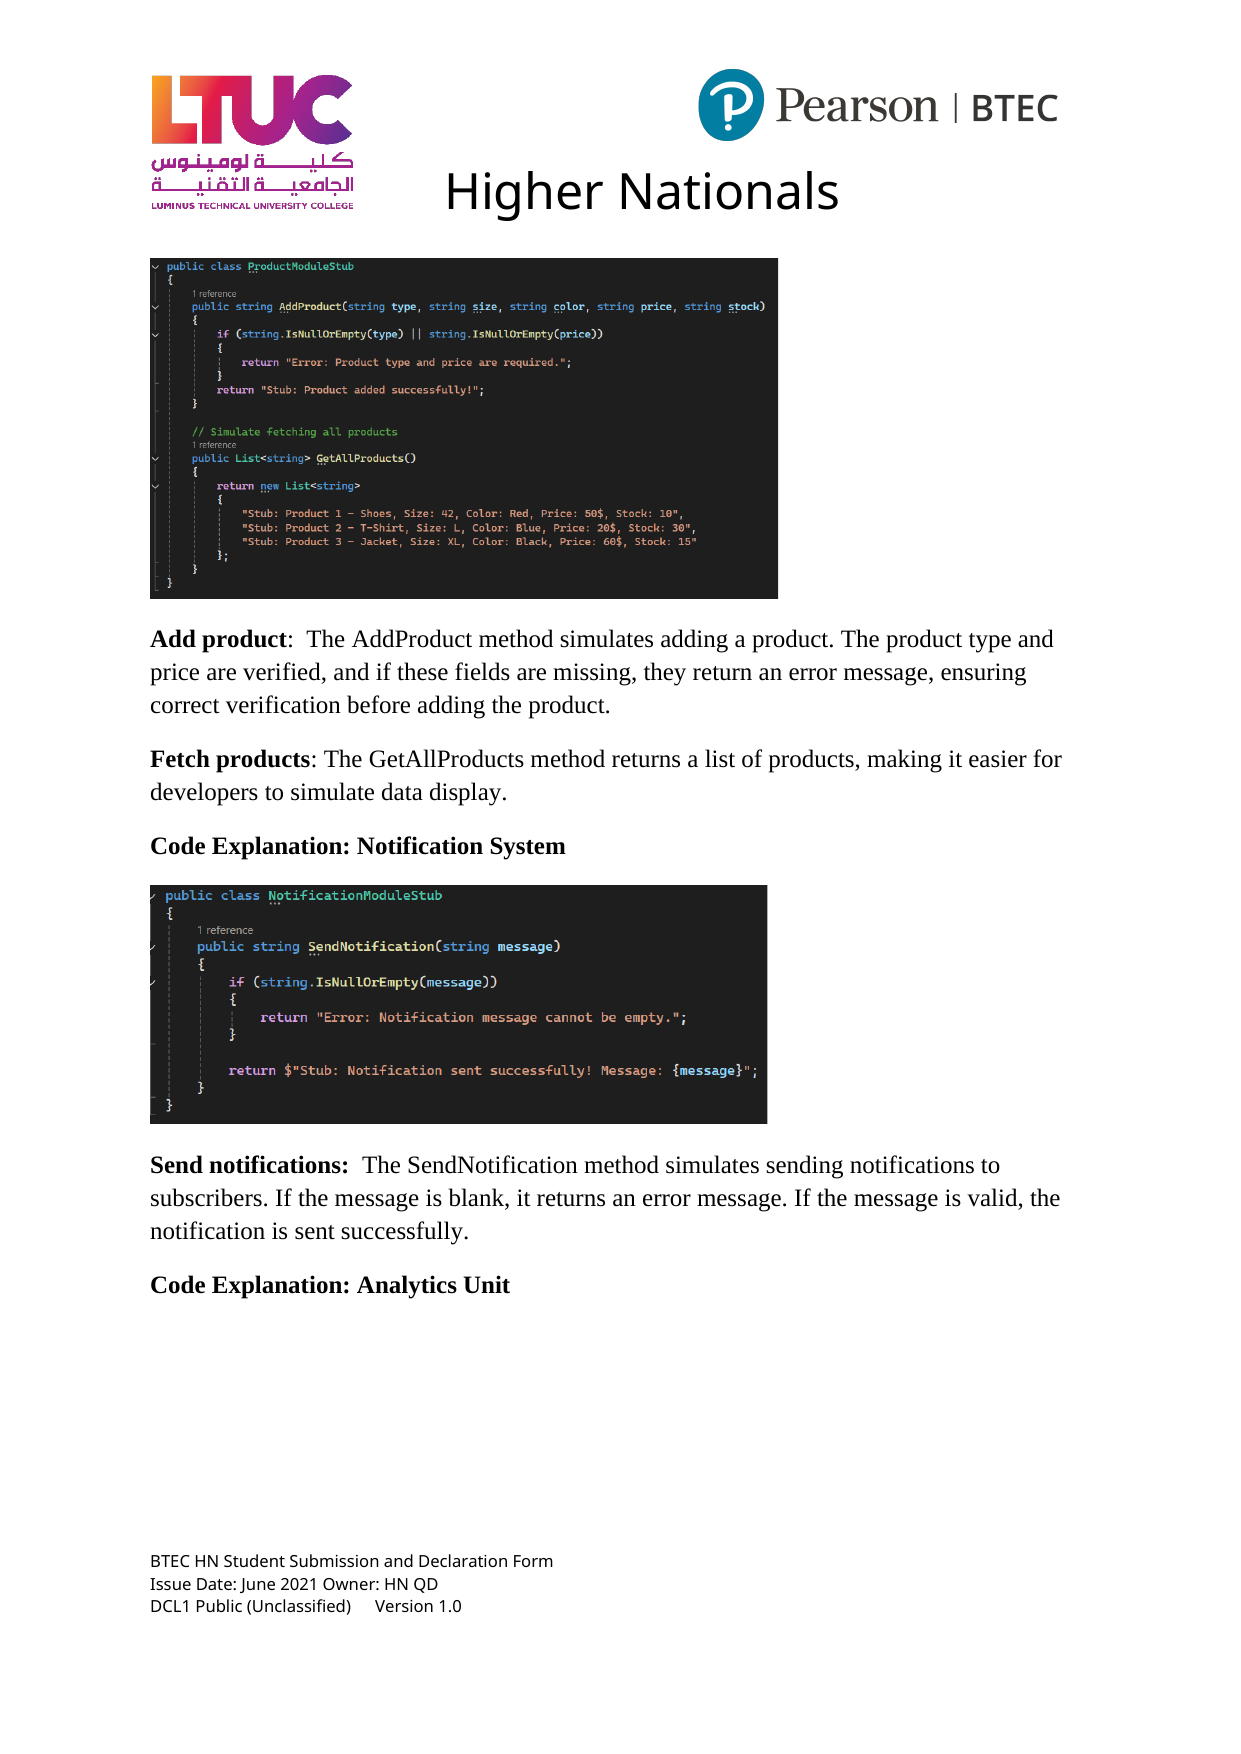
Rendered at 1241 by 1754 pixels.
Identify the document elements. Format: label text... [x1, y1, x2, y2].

text Code Explanation: Notification System [150, 831, 1090, 860]
picture [690, 61, 1069, 146]
text Fetch products: The GetAllProducts method returns a list of products, making it easier for developers to simulate data display. [150, 744, 1090, 806]
picture [150, 73, 354, 210]
text Code Explanation: Analytics Unit [150, 1270, 1090, 1298]
picture [150, 258, 779, 599]
text Add product: The AddProduct method simulates adding a product. The product type and price are verified, and if these fields are missing, they return an error message, ensuring correct verification before adding the product. [150, 624, 1090, 719]
text Send notifications: The SendNotification method simulates sending notifications to subscribers. If the message is blank, it returns an error message. If the message is valid, the notification is sent successfully. [150, 1150, 1090, 1244]
picture [150, 885, 768, 1124]
